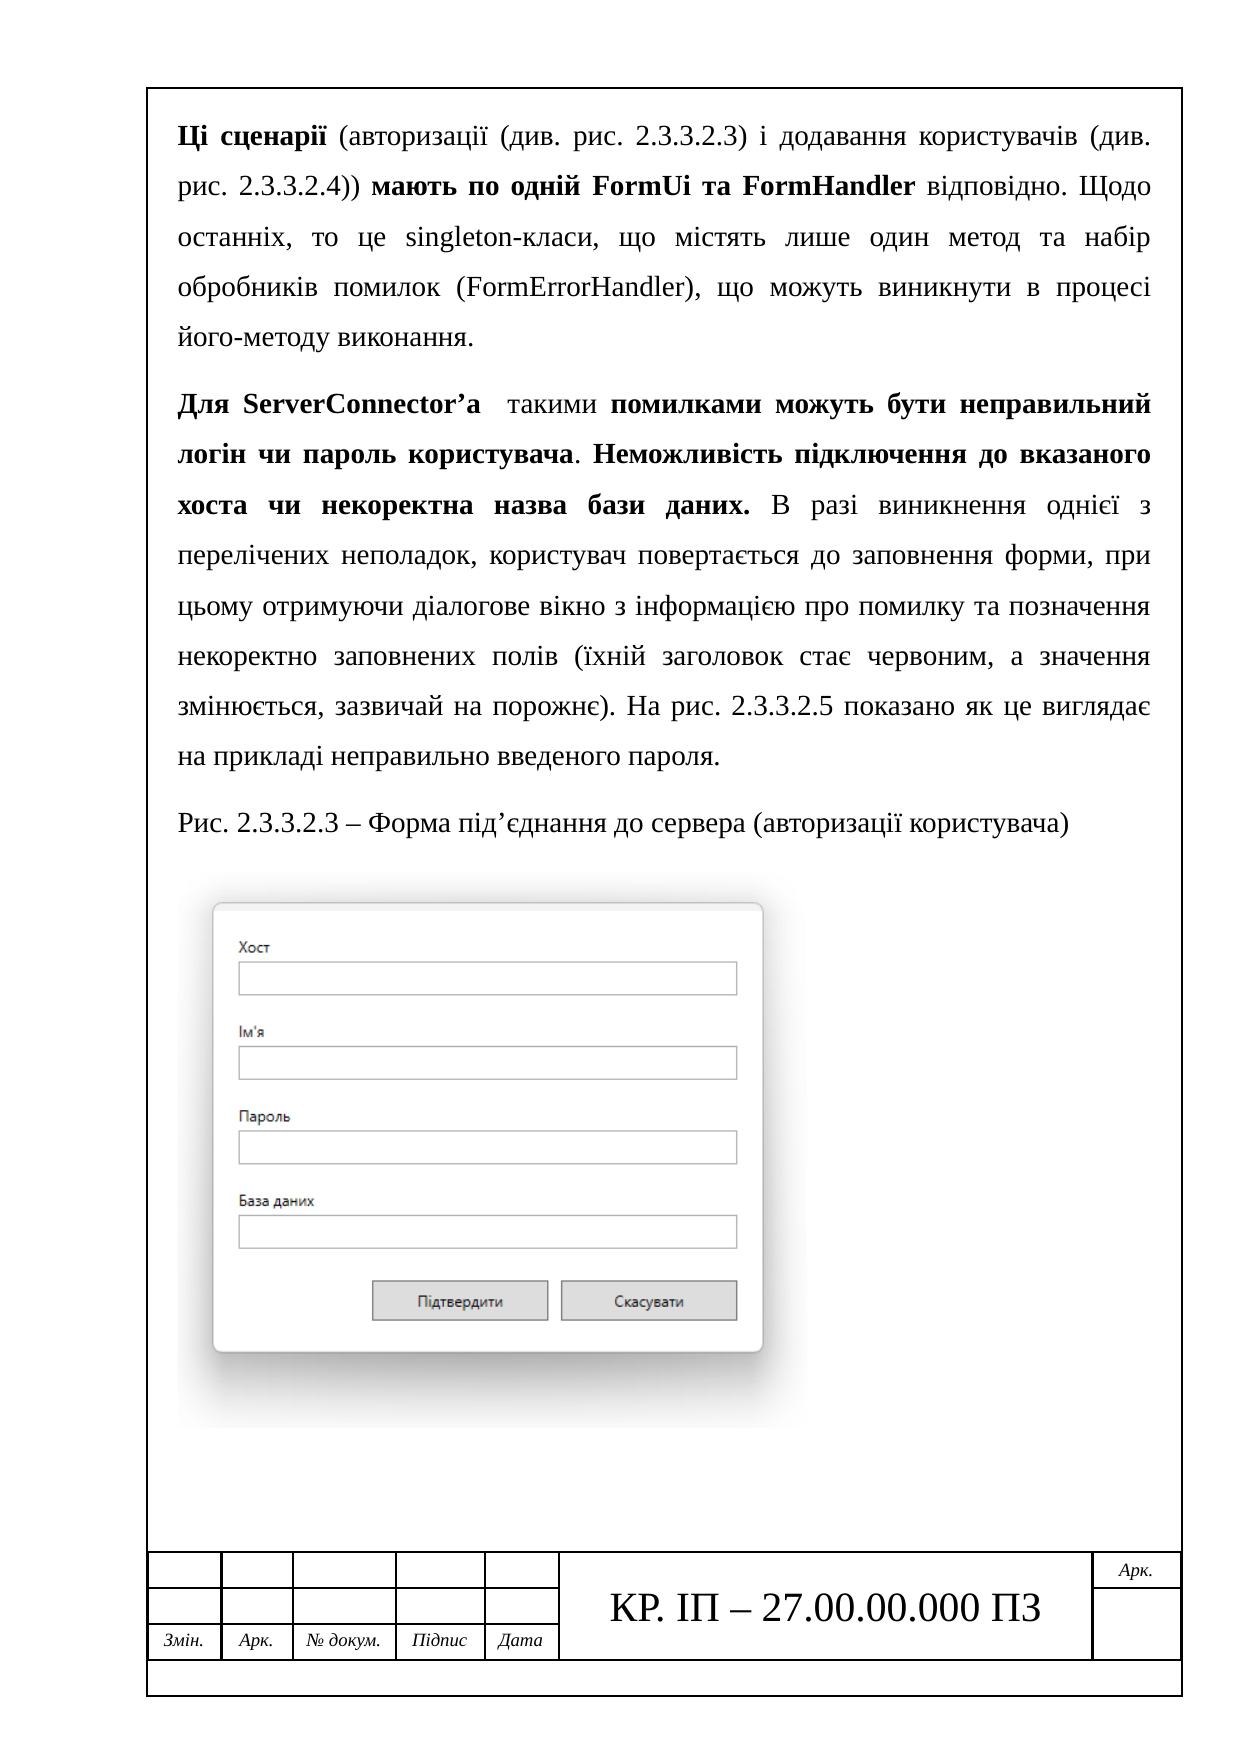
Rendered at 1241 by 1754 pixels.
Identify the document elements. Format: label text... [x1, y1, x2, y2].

text Для ServerConnector’а такими помилками можуть бути неправильний логін чи пароль користувача. Неможливість підключення до вказаного хоста чи некоректна назва бази даних. В разі виникнення однієї з перелічених неполадок, користувач повертається до заповнення форми, при цьому отримуючи діалогове вікно з інформацією про помилку та позначення некоректно заповнених полів (їхній заголовок стає червоним, а значення змінюється, зазвичай на порожнє). На рис. 2.3.3.2.5 показано як це виглядає на прикладі неправильно введеного пароля. [177, 386, 1152, 772]
text Ці сценарії (авторизації (див. рис. 2.3.3.2.3) і додавання користувачів (див. рис. 2.3.3.2.4)) мають по одній FormUi та FormHandler відповідно. Щодо останніх, то це singleton-класи, що містять лише один метод та набір обробників помилок (FormErrorHandler), що можуть виникнути в процесі його-методу виконання. [177, 118, 1152, 353]
text Рис. 2.3.3.2.3 – Форма під’єднання до сервера (авторизації користувача) [177, 806, 1152, 839]
picture [177, 872, 808, 1428]
